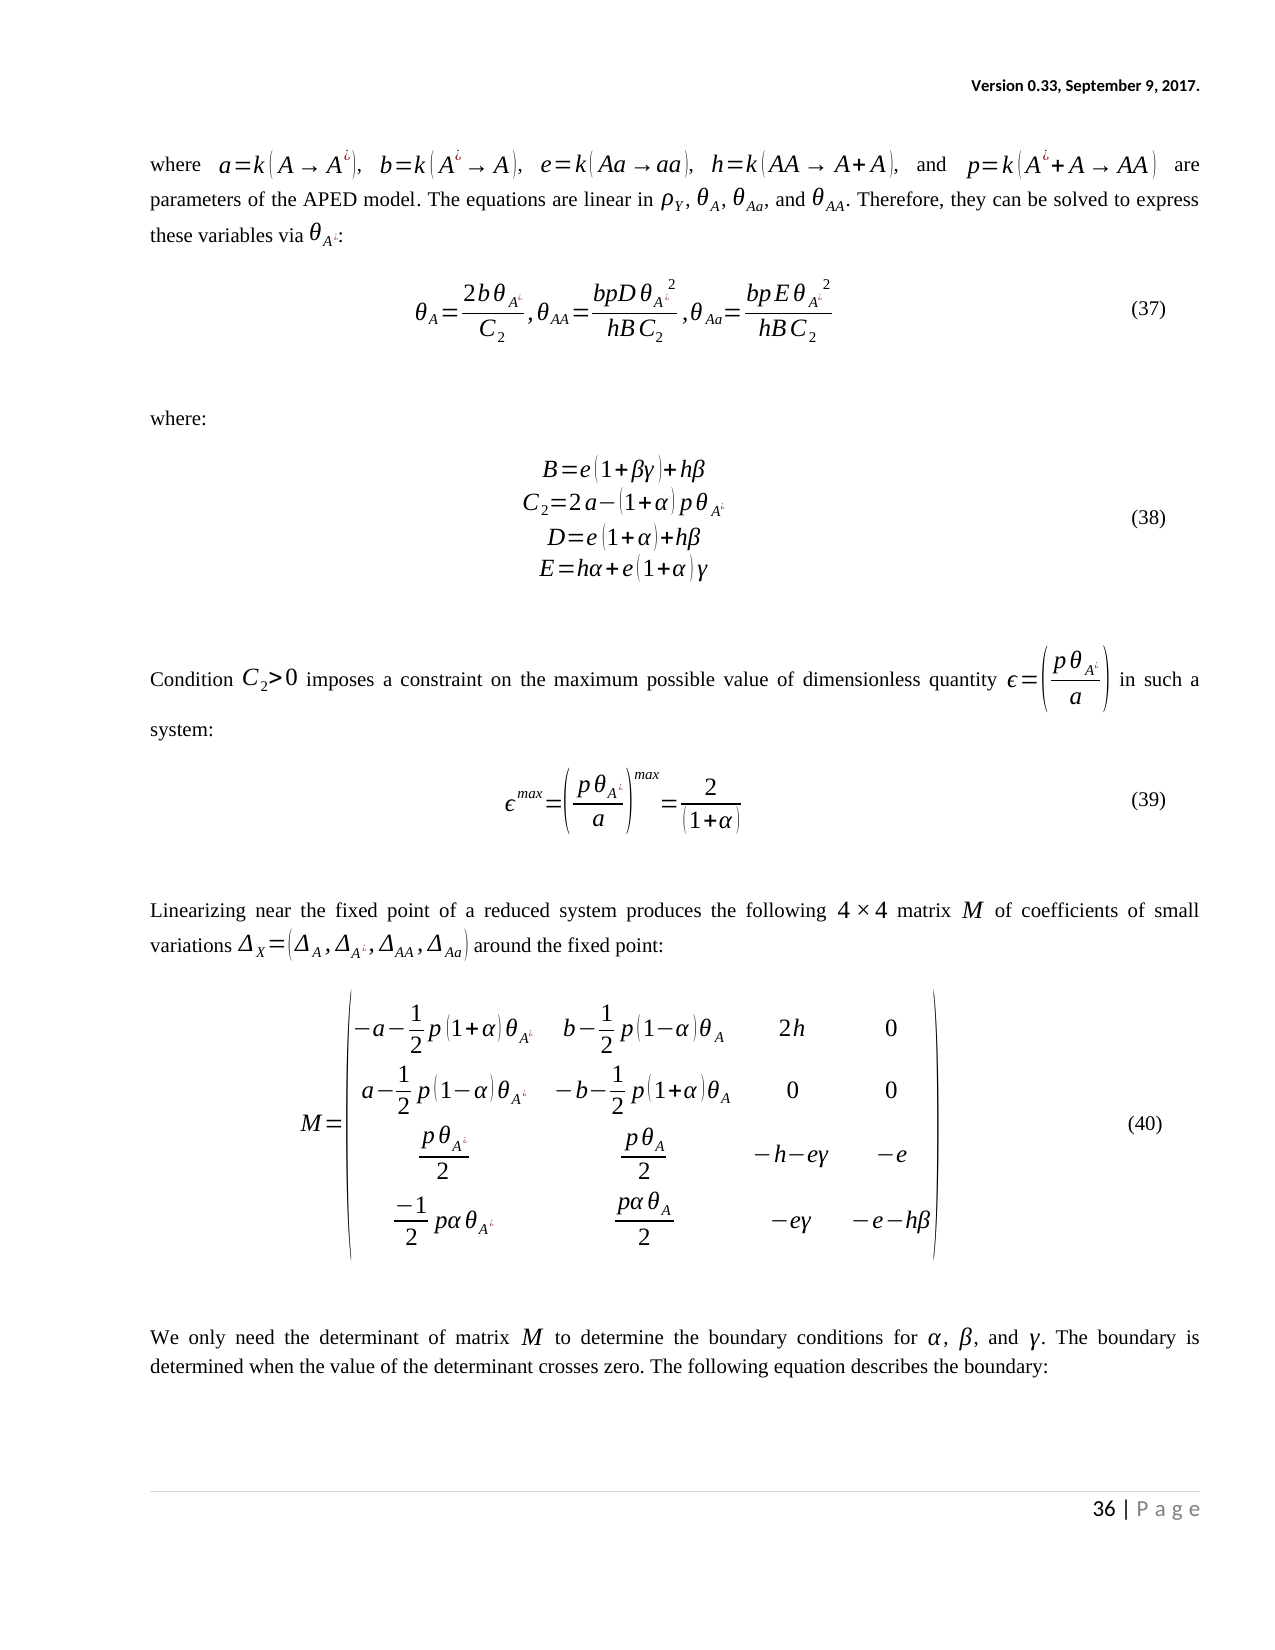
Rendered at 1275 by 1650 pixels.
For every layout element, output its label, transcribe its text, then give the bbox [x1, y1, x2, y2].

table_header [150, 275, 1097, 358]
text We only need the determinant of matrix to determine the boundary conditions for , , and . The boundary is determined when the value of the determinant crosses zero. The following equation describes the boundary: [150, 1323, 1200, 1378]
table_header [150, 766, 1097, 848]
table_header [150, 455, 1097, 596]
text Condition imposes a constraint on the maximum possible value of dimensionless quantity in such a system: [150, 644, 1200, 741]
table_header () [1097, 766, 1200, 848]
table_header [131, 988, 1109, 1275]
text where: [150, 406, 1200, 430]
table_header () [1109, 988, 1181, 1275]
table_header () [1097, 275, 1200, 358]
table_header () [1097, 455, 1200, 596]
text where , , , , and are parameters of the APED model. The equations are linear in , , , and . Therefore, they can be solved to express these variables via : [150, 148, 1200, 251]
text Linearizing near the fixed point of a reduced system produces the following matrix of coefficients of small variations around the fixed point: [150, 896, 1200, 963]
